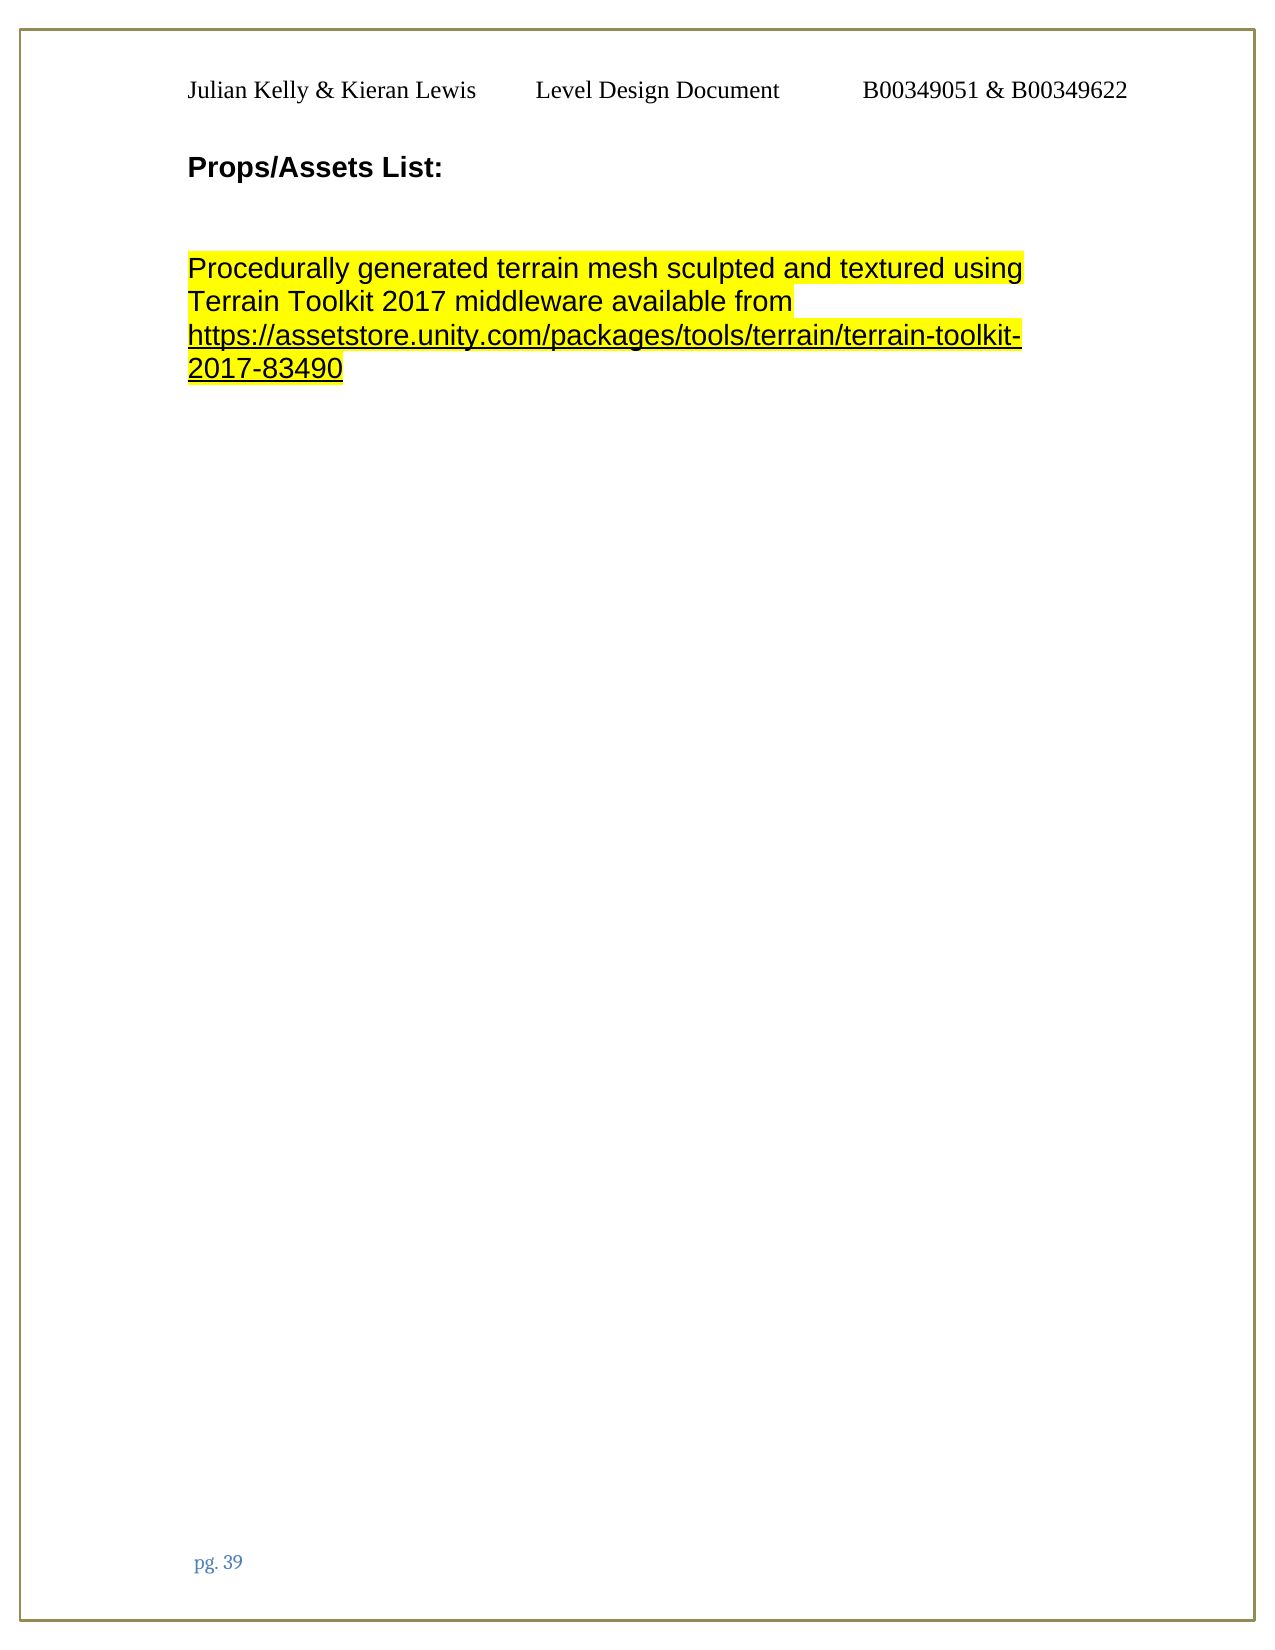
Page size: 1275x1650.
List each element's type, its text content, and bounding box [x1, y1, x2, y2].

text Procedurally generated terrain mesh sculpted and textured using Terrain Toolkit 2017 middleware available from https://assetstore.unity.com/packages/tools/terrain/terrain-toolkit-2017-83490 [343, 251, 1087, 385]
text Props/Assets List: [187, 150, 1087, 183]
